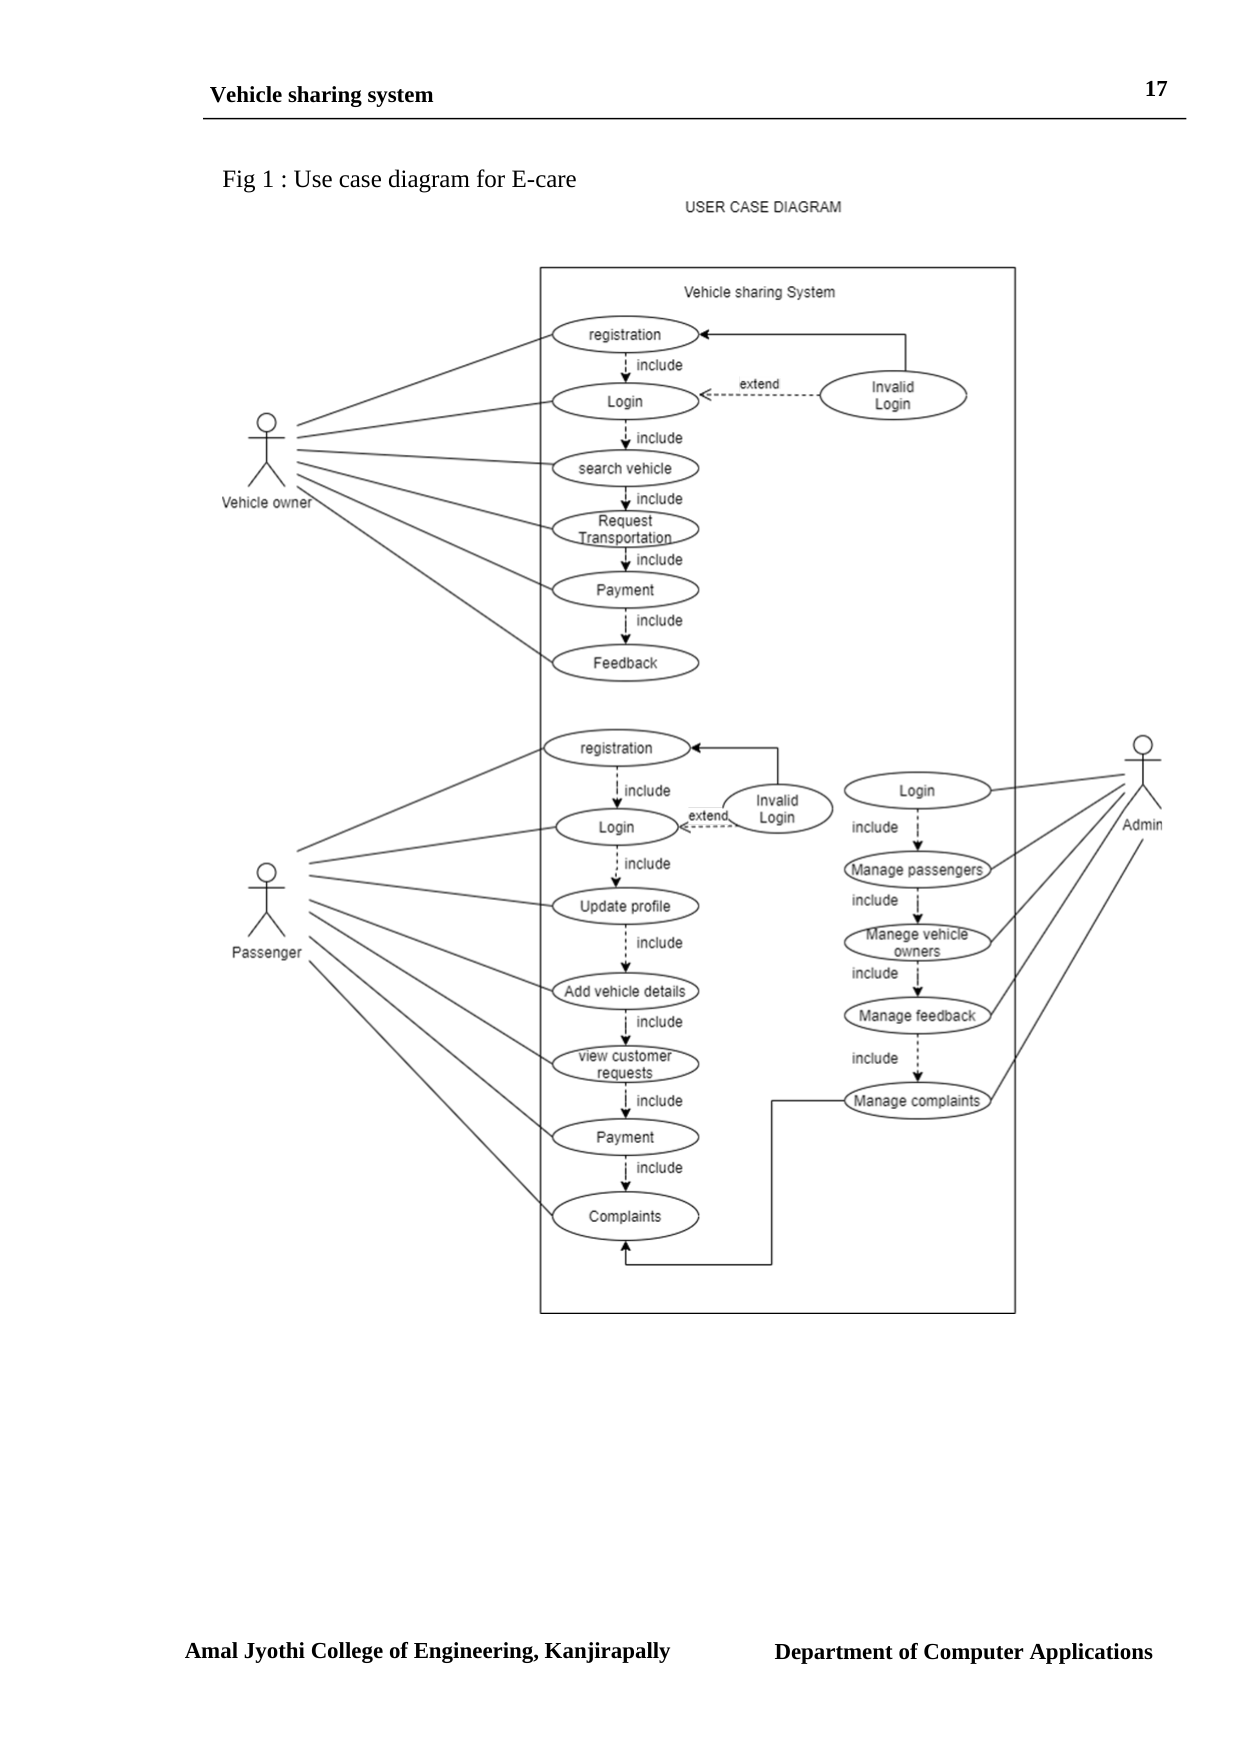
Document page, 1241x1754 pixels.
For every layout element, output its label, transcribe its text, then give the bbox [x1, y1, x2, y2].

text Fig 1 : Use case diagram for E-care [222, 164, 1125, 193]
picture [222, 194, 1163, 1314]
